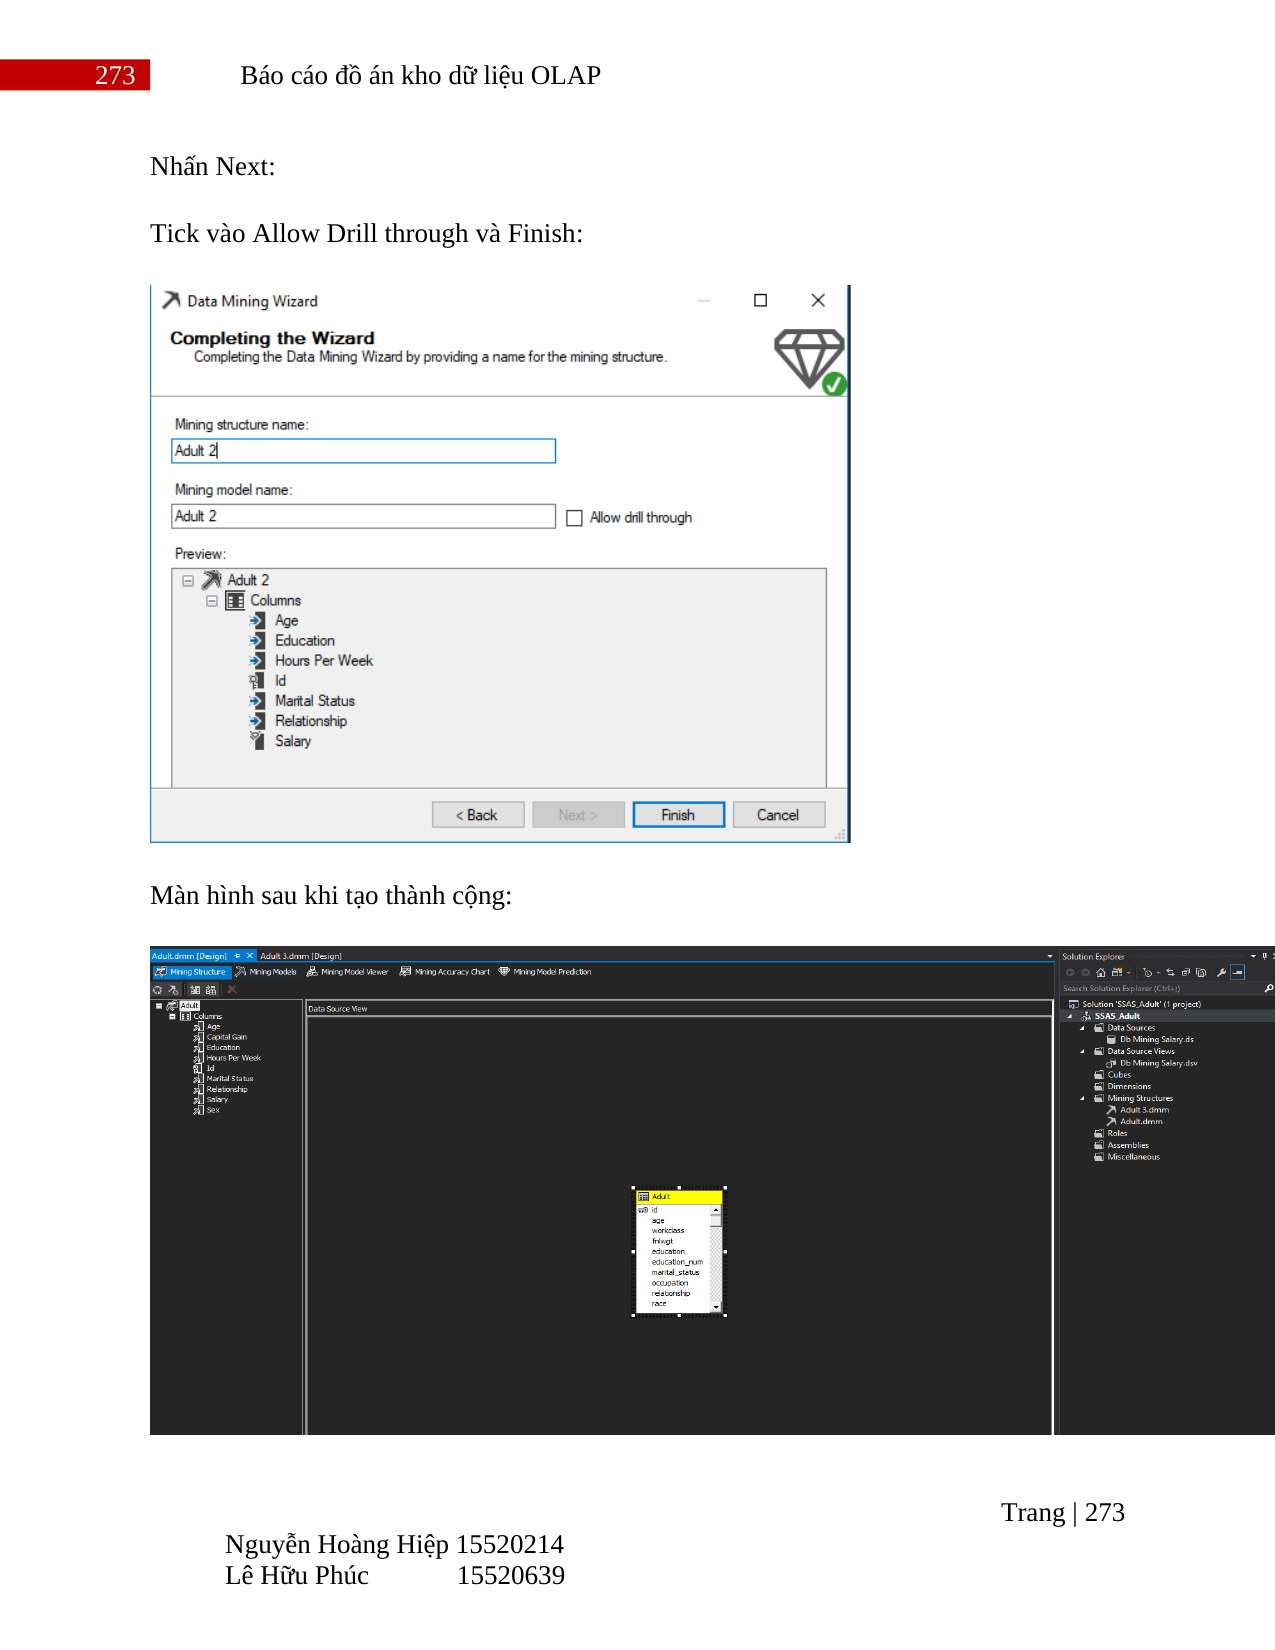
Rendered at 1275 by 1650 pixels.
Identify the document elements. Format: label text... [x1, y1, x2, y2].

text Màn hình sau khi tạo thành cộng: [150, 879, 1125, 910]
text Nhấn Next: [150, 150, 1125, 181]
text Tick vào Allow Drill through và Finish: [150, 217, 1125, 249]
picture [150, 946, 1275, 1435]
picture [150, 285, 851, 843]
